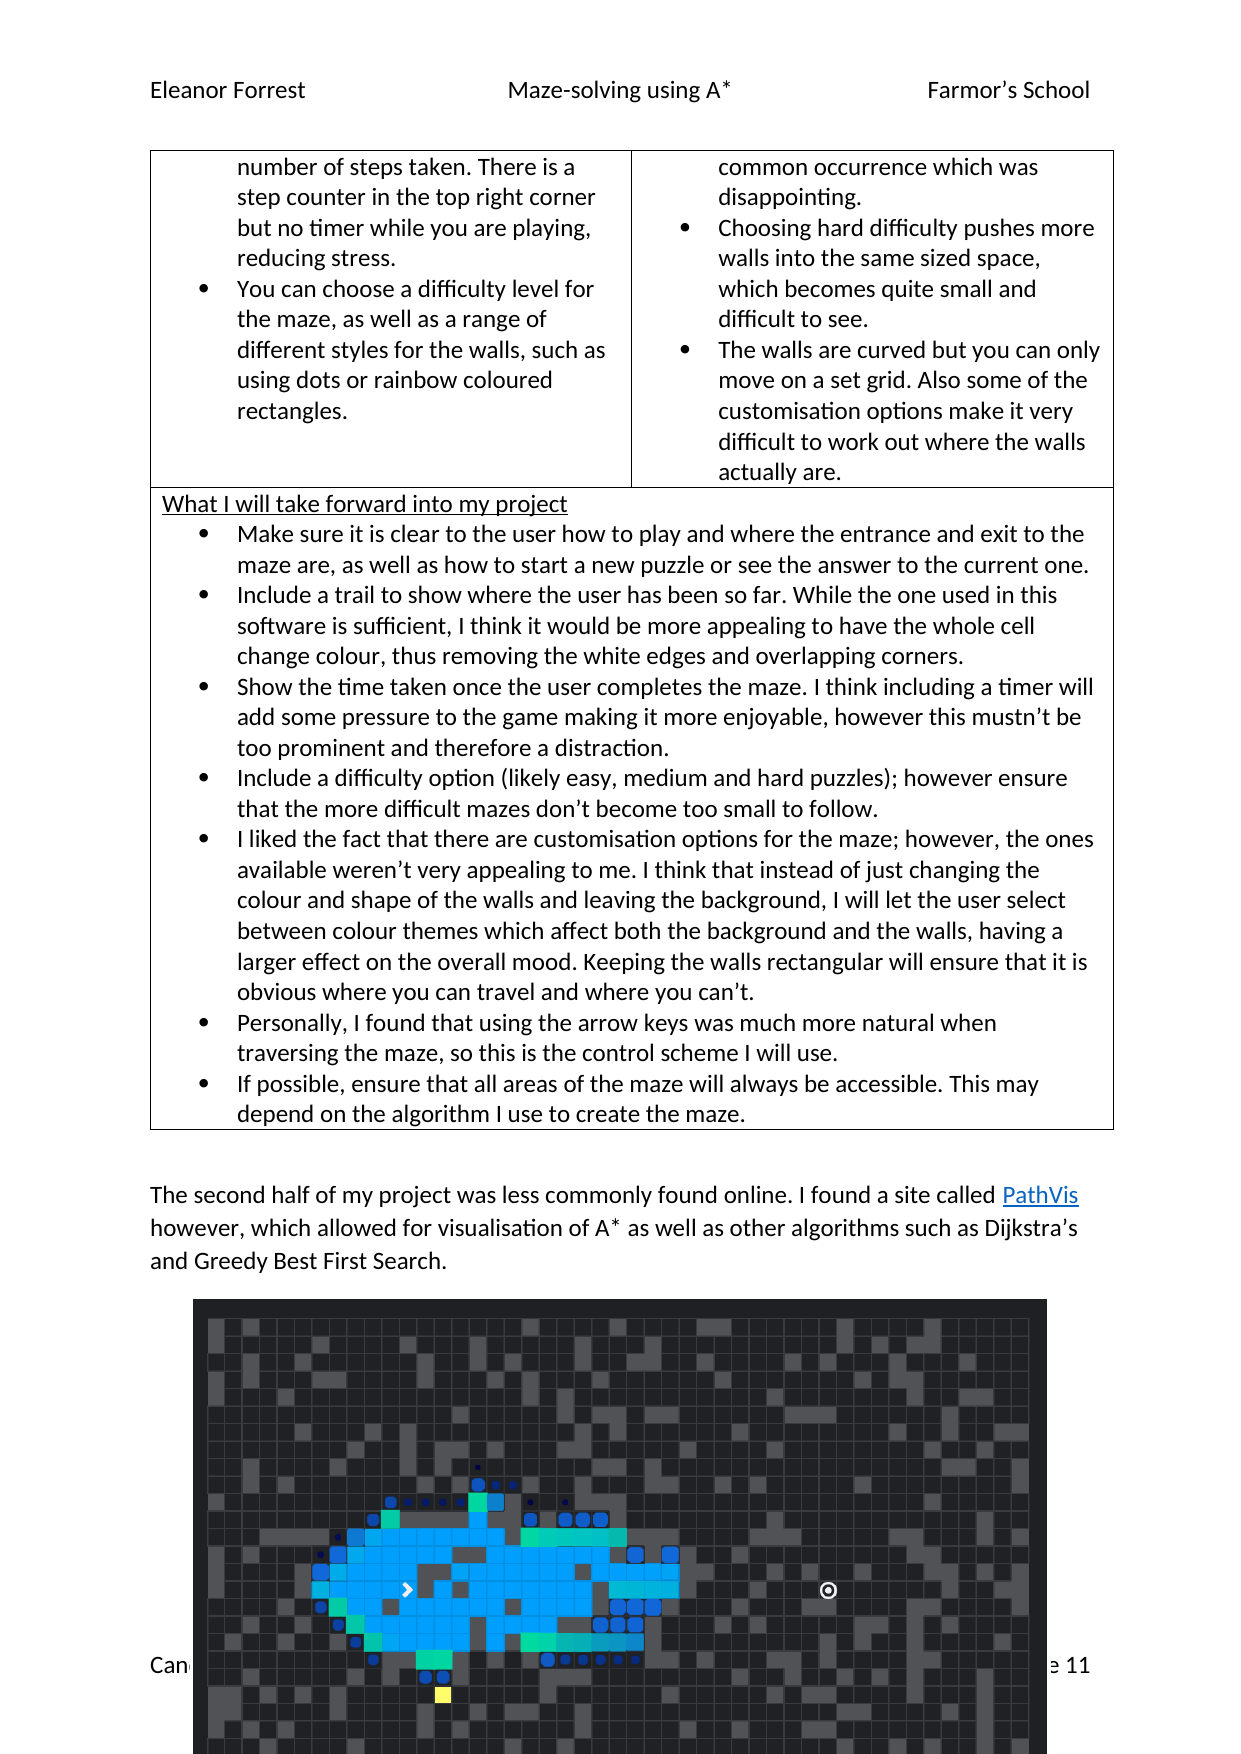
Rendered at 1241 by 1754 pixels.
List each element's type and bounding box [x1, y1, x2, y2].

picture [193, 1299, 1047, 1754]
